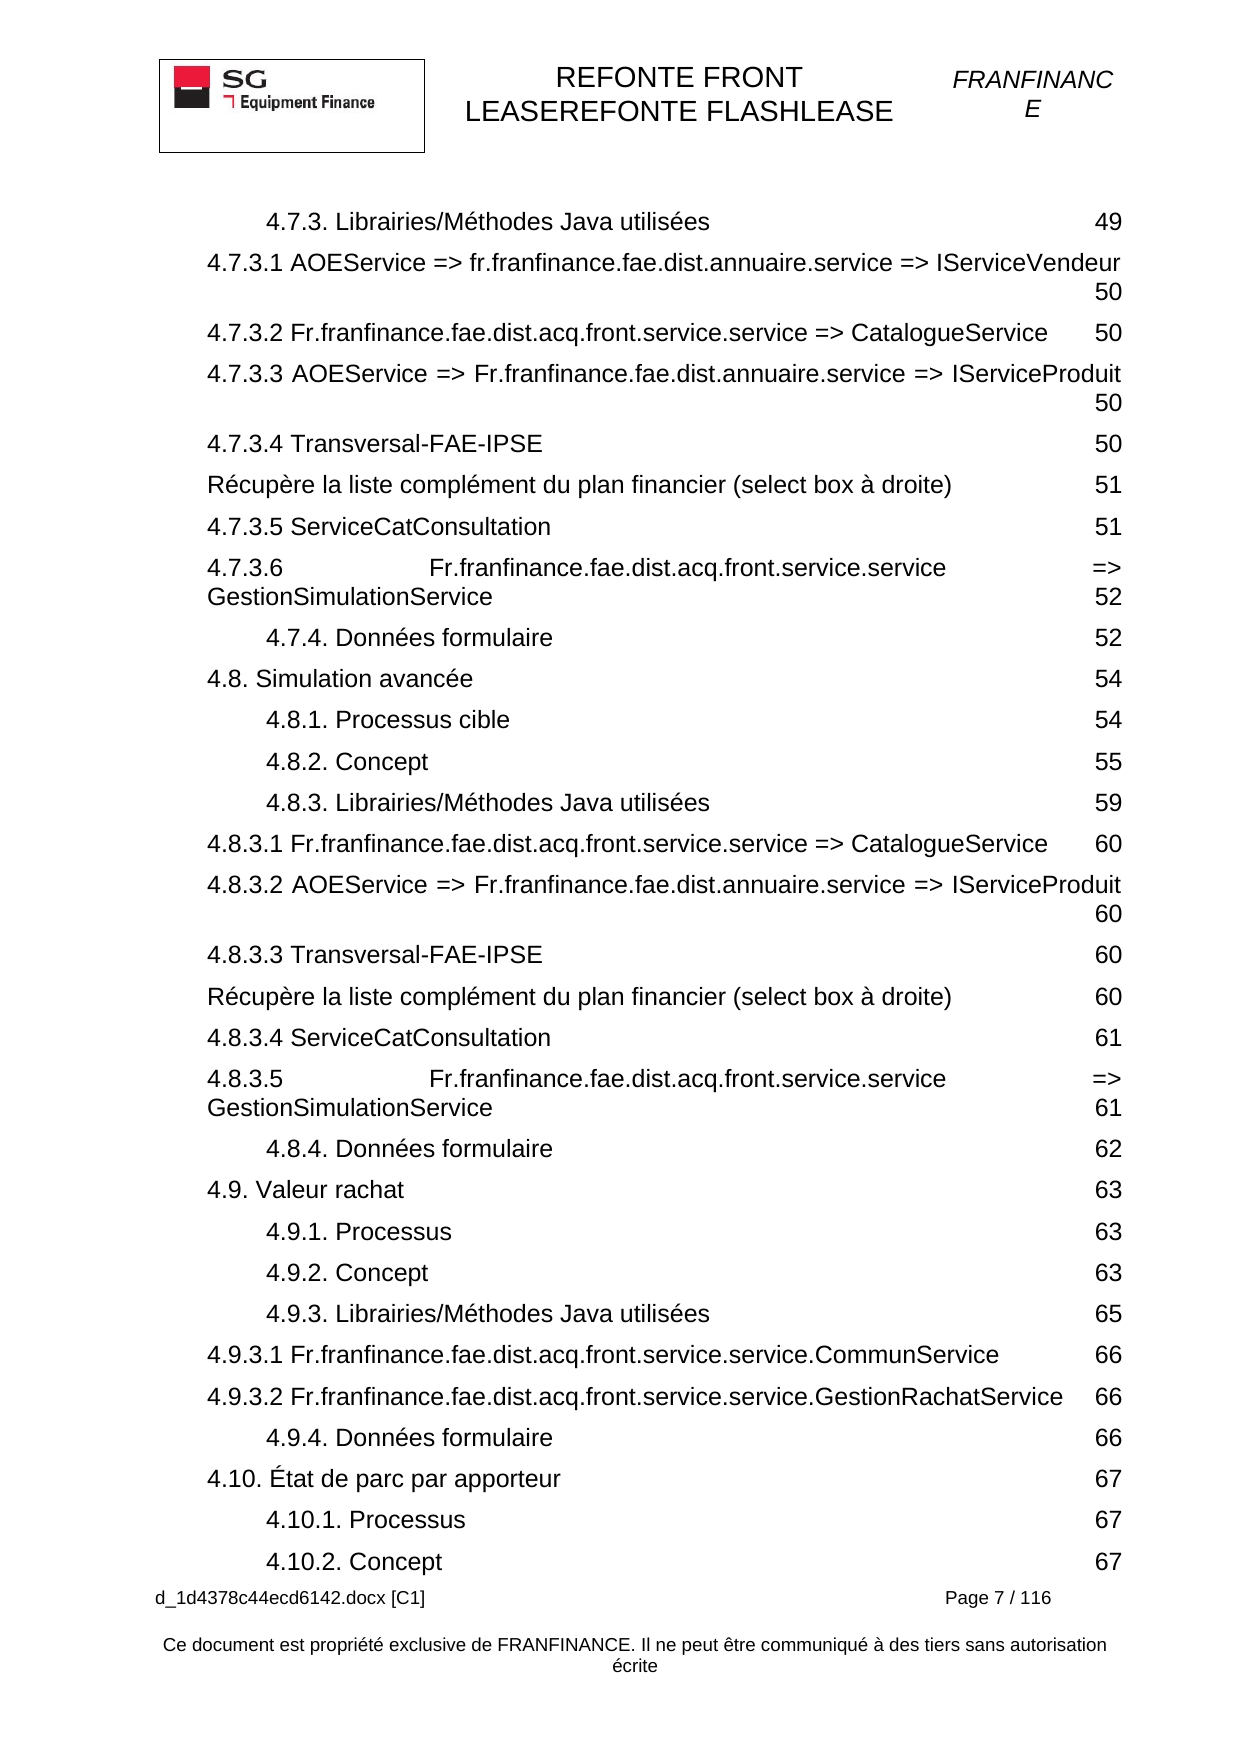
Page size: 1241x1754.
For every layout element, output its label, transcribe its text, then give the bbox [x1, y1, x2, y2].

text 4.7.3.4 Transversal-FAE-IPSE 50 [207, 429, 1122, 458]
text 4.8.3.2 AOEService => Fr.franfinance.fae.dist.annuaire.service => IServiceProduit 60 [207, 871, 1122, 928]
text 4.7.4. Données formulaire 52 [266, 623, 1122, 652]
text 4.7.3.3 AOEService => Fr.franfinance.fae.dist.annuaire.service => IServiceProduit 50 [207, 359, 1122, 417]
text 4.10. État de parc par apporteur 67 [207, 1464, 1122, 1493]
text 4.8.1. Processus cible 54 [266, 706, 1122, 734]
text 4.8.3.3 Transversal-FAE-IPSE 60 [207, 941, 1122, 969]
text 4.7.3. Librairies/Méthodes Java utilisées 49 [266, 207, 1122, 236]
text 4.9. Valeur rachat 63 [207, 1176, 1122, 1204]
text 4.10.1. Processus 67 [266, 1506, 1122, 1534]
text 4.8.2. Concept 55 [266, 747, 1122, 776]
text Récupère la liste complément du plan financier (select box à droite) 60 [207, 982, 1122, 1011]
text 4.7.3.2 Fr.franfinance.fae.dist.acq.front.service.service => CatalogueService 50 [207, 318, 1122, 347]
text 4.8. Simulation avancée 54 [207, 664, 1122, 693]
text 4.8.3. Librairies/Méthodes Java utilisées 59 [266, 788, 1122, 817]
text 4.7.3.6 Fr.franfinance.fae.dist.acq.front.service.service => GestionSimulationService 52 [207, 553, 1122, 611]
text 4.9.3.1 Fr.franfinance.fae.dist.acq.front.service.service.CommunService 66 [207, 1341, 1122, 1369]
text 4.8.4. Données formulaire 62 [266, 1134, 1122, 1163]
text 4.9.1. Processus 63 [266, 1217, 1122, 1246]
text Récupère la liste complément du plan financier (select box à droite) 51 [207, 471, 1122, 499]
text 4.8.3.4 ServiceCatConsultation 61 [207, 1023, 1122, 1052]
text 4.7.3.1 AOEService => fr.franfinance.fae.dist.annuaire.service => IServiceVendeur 50 [207, 248, 1122, 306]
text 4.10.2. Concept 67 [266, 1547, 1122, 1576]
text 4.9.4. Données formulaire 66 [266, 1423, 1122, 1452]
text 4.9.2. Concept 63 [266, 1258, 1122, 1287]
text 4.7.3.5 ServiceCatConsultation 51 [207, 512, 1122, 541]
text 4.9.3.2 Fr.franfinance.fae.dist.acq.front.service.service.GestionRachatService 66 [207, 1382, 1122, 1411]
text 4.8.3.5 Fr.franfinance.fae.dist.acq.front.service.service => GestionSimulationService 61 [207, 1064, 1122, 1122]
text 4.8.3.1 Fr.franfinance.fae.dist.acq.front.service.service => CatalogueService 60 [207, 829, 1122, 858]
text 4.9.3. Librairies/Méthodes Java utilisées 65 [266, 1299, 1122, 1328]
